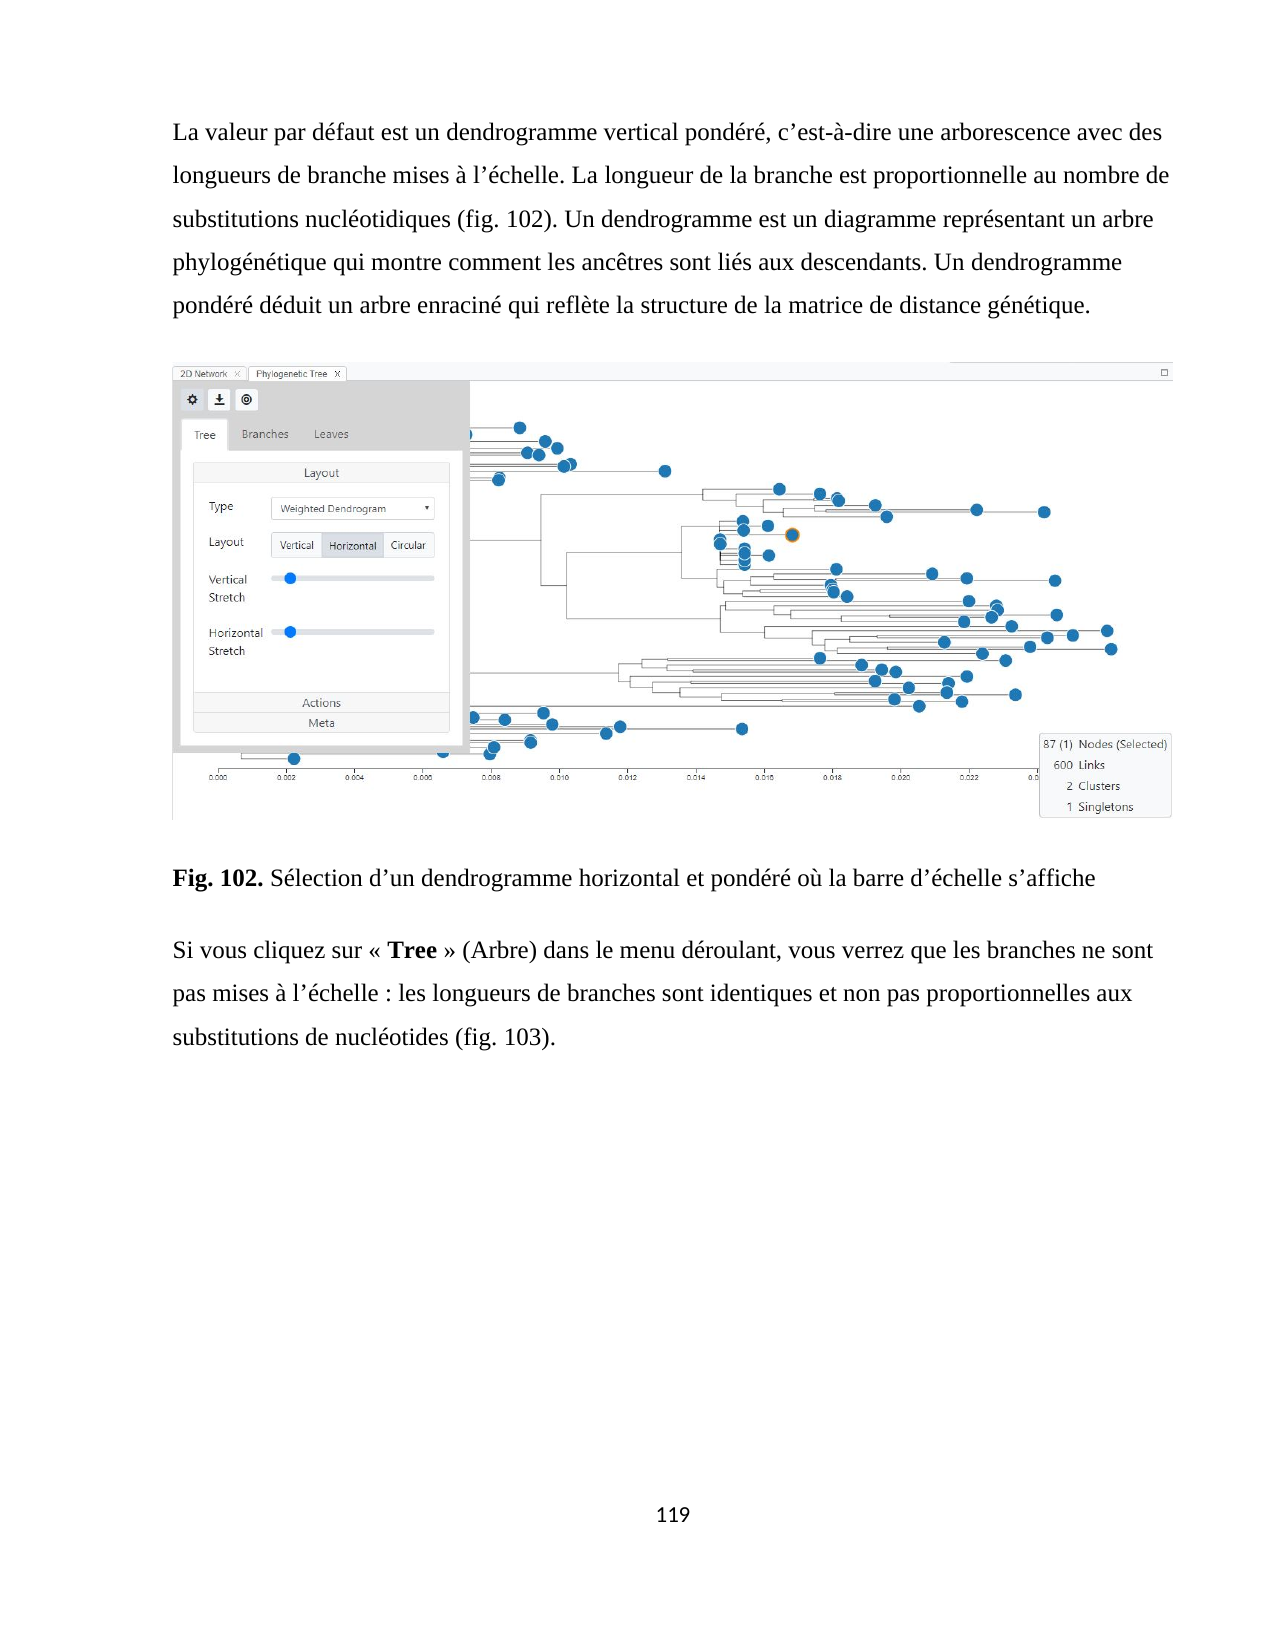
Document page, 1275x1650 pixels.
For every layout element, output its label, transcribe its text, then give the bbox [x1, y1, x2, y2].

text Si vous cliquez sur « Tree » (Arbre) dans le menu déroulant, vous verrez que les branches ne sont pas mises à l’échelle : les longueurs de branches sont identiques et non pas proportionnelles aux substitutions de nucléotides (fig. 103). [172, 935, 1173, 1050]
text La valeur par défaut est un dendrogramme vertical pondéré, c’est-à-dire une arborescence avec des longueurs de branche mises à l’échelle. La longueur de la branche est proportionnelle au nombre de substitutions nucléotidiques (fig. 102). Un dendrogramme est un diagramme représentant un arbre phylogénétique qui montre comment les ancêtres sont liés aux descendants. Un dendrogramme pondéré déduit un arbre enraciné qui reflète la structure de la matrice de distance génétique. [172, 117, 1173, 319]
picture [172, 362, 1173, 820]
text Fig. 102. Sélection d’un dendrogramme horizontal et pondéré où la barre d’échelle s’affiche [172, 863, 1173, 892]
